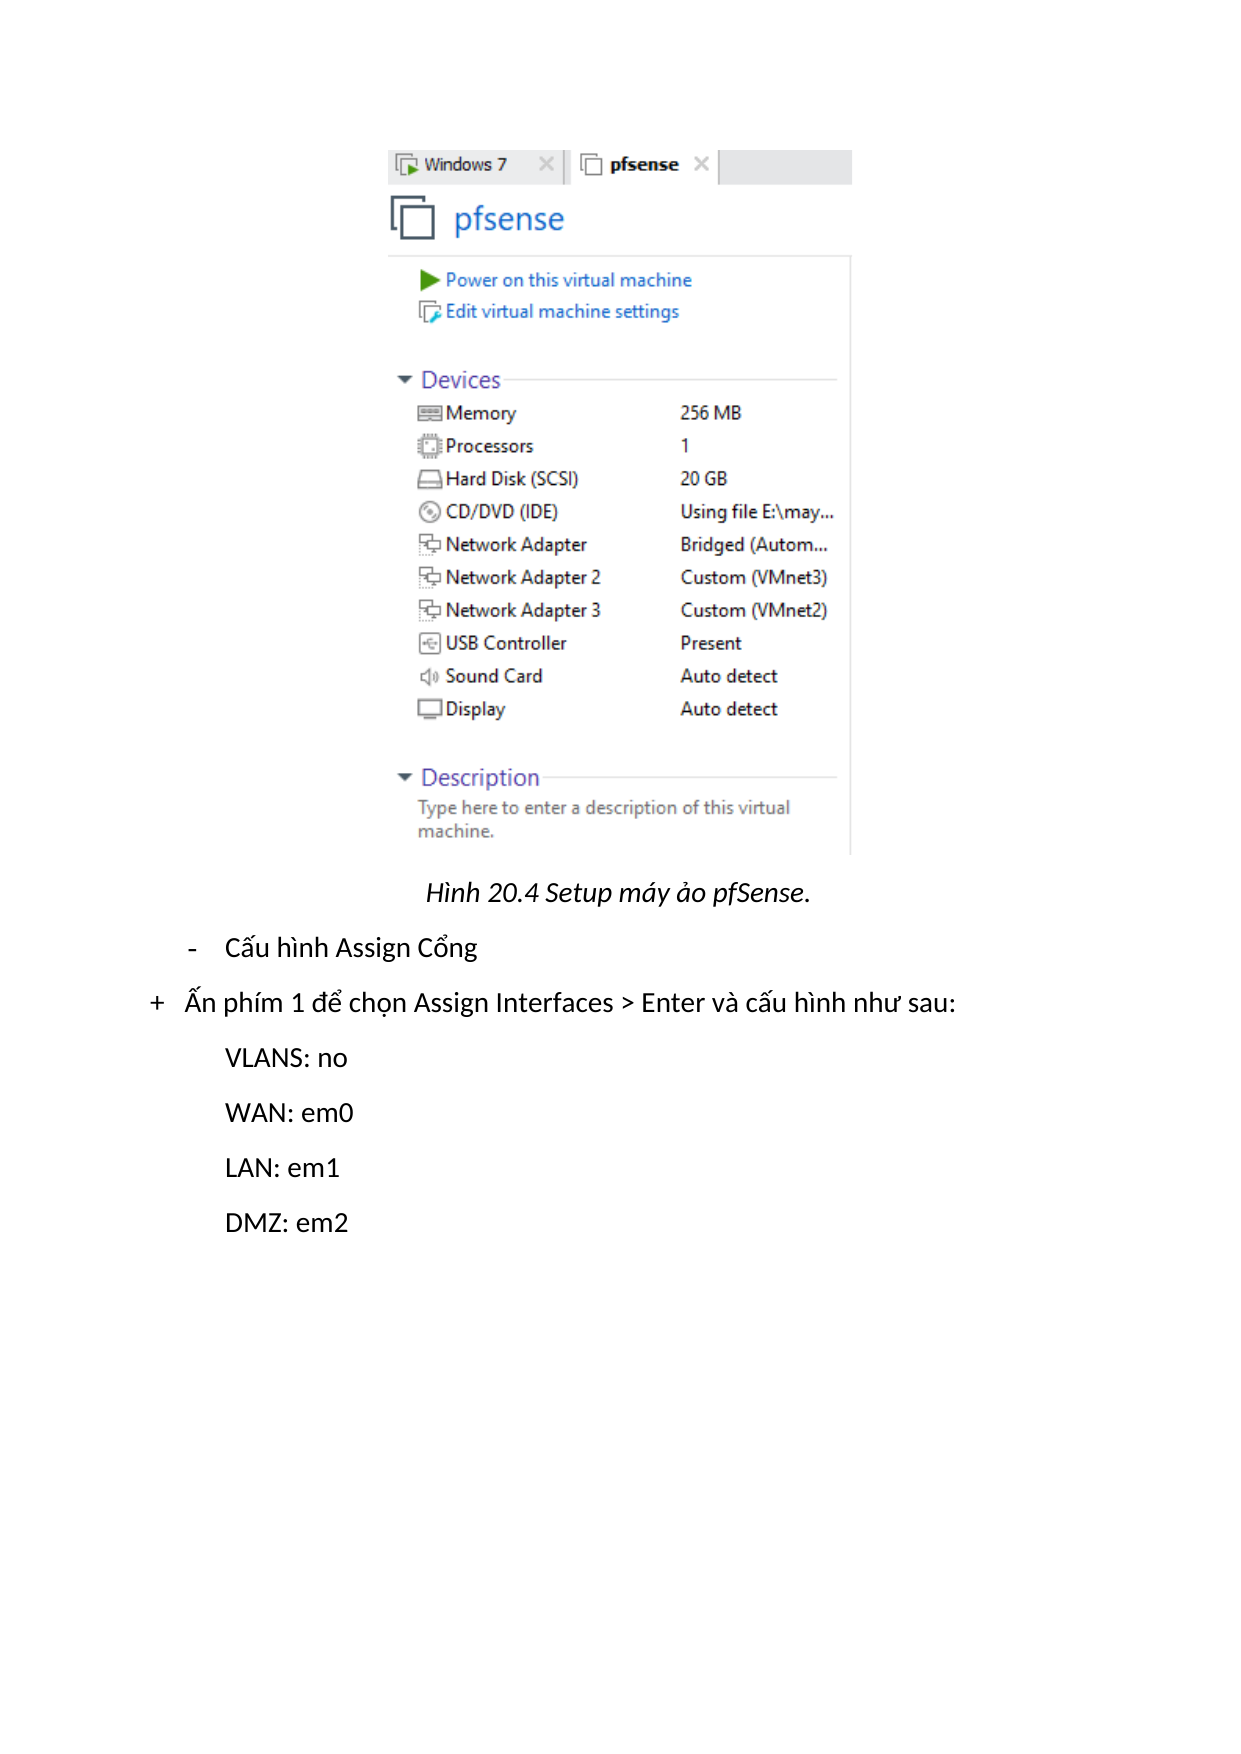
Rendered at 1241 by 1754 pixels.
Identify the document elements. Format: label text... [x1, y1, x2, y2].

list Cấu hình Assign Cổng [187, 929, 1090, 964]
text LAN: em1 [150, 1149, 1090, 1185]
text Hình 20.4 Setup máy ảo pfSense. [150, 874, 1090, 909]
text DMZ: em2 [150, 1204, 1090, 1240]
text VLANS: no [150, 1039, 1090, 1074]
text WAN: em0 [150, 1094, 1090, 1130]
picture [388, 150, 853, 855]
text + Ấn phím 1 để chọn Assign Interfaces > Enter và cấu hình như sau: [150, 984, 1090, 1019]
